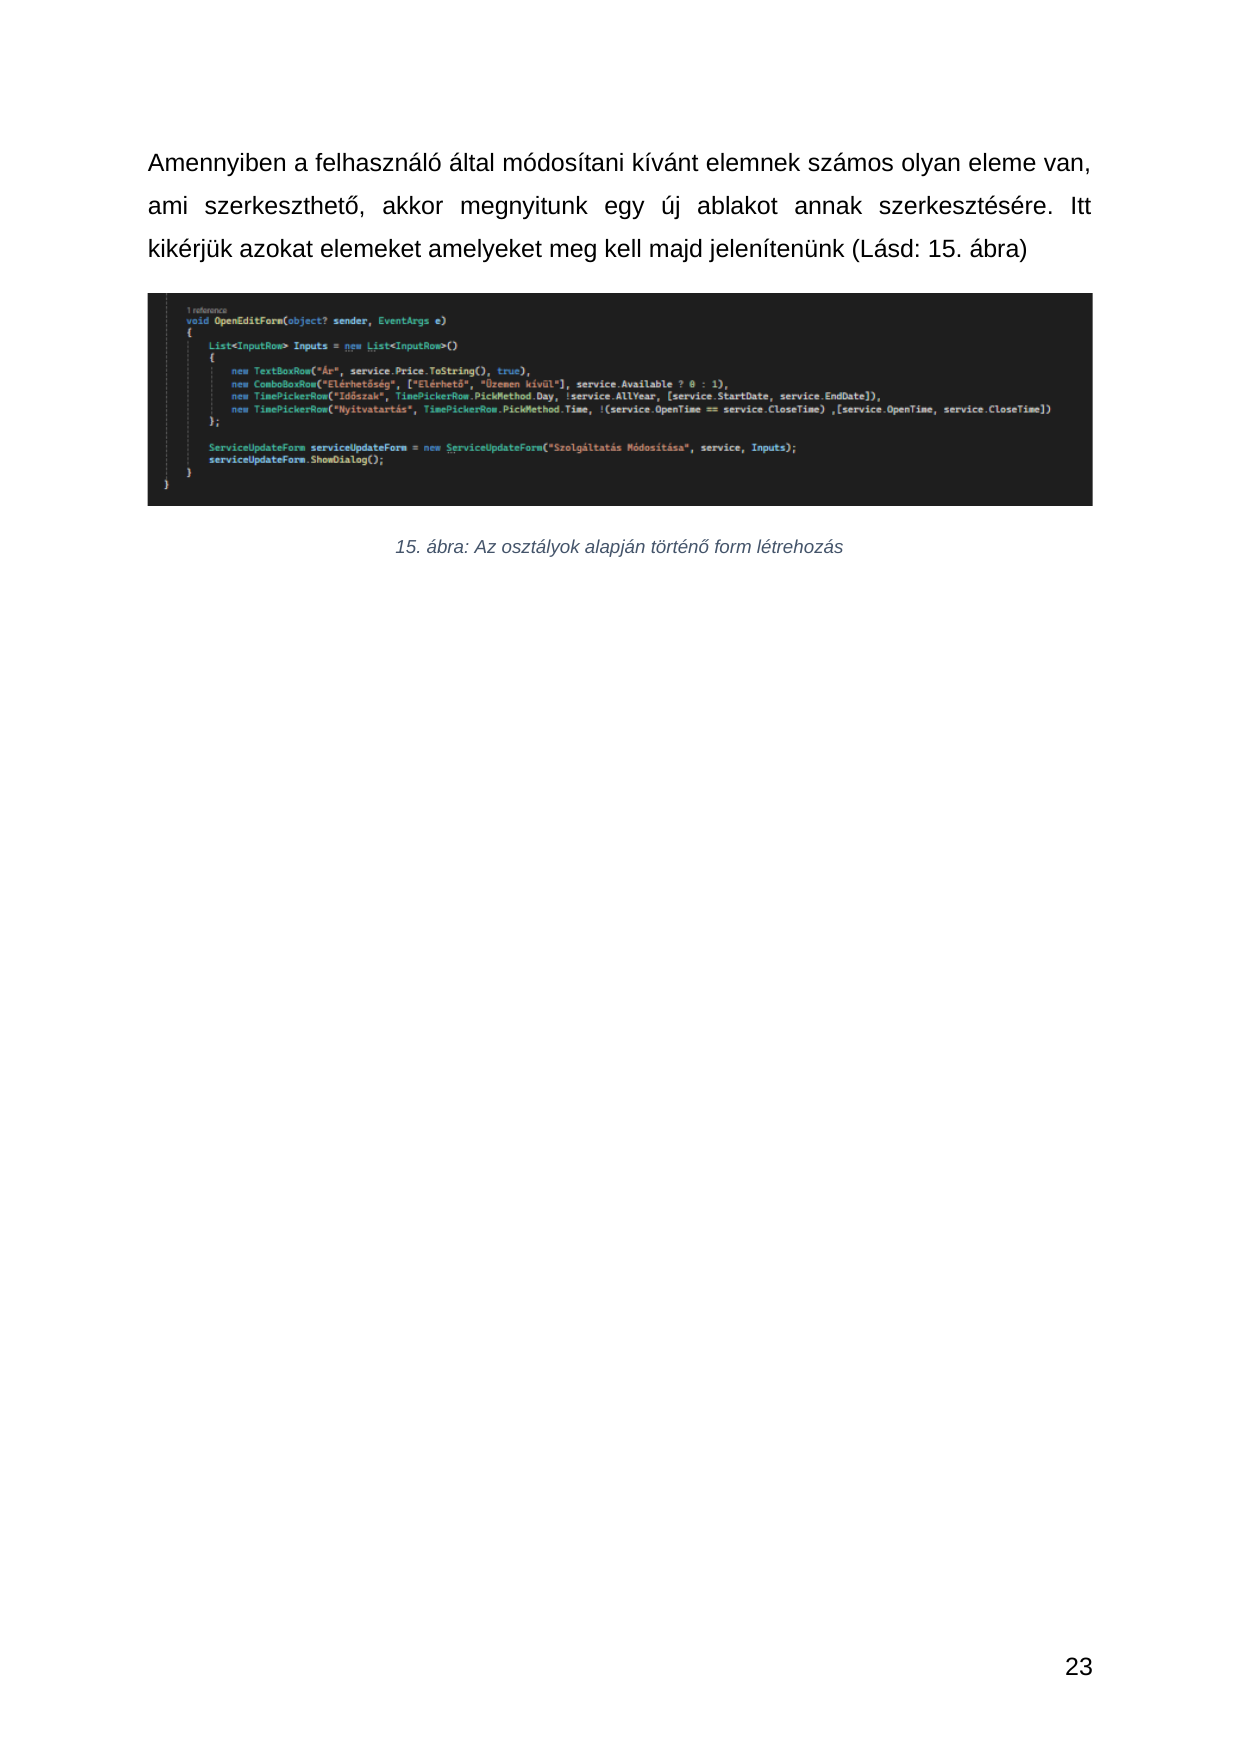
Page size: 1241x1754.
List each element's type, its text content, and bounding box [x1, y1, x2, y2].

text Amennyiben a felhasználó által módosítani kívánt elemnek számos olyan eleme van, ami szerkeszthető, akkor megnyitunk egy új ablakot annak szerkesztésére. Itt kikérjük azokat elemeket amelyeket meg kell majd jelenítenünk (Lásd: 15. ábra) [148, 148, 1093, 263]
text 15. ábra: Az osztályok alapján történő form létrehozás [148, 536, 1093, 558]
picture [147, 293, 1093, 506]
